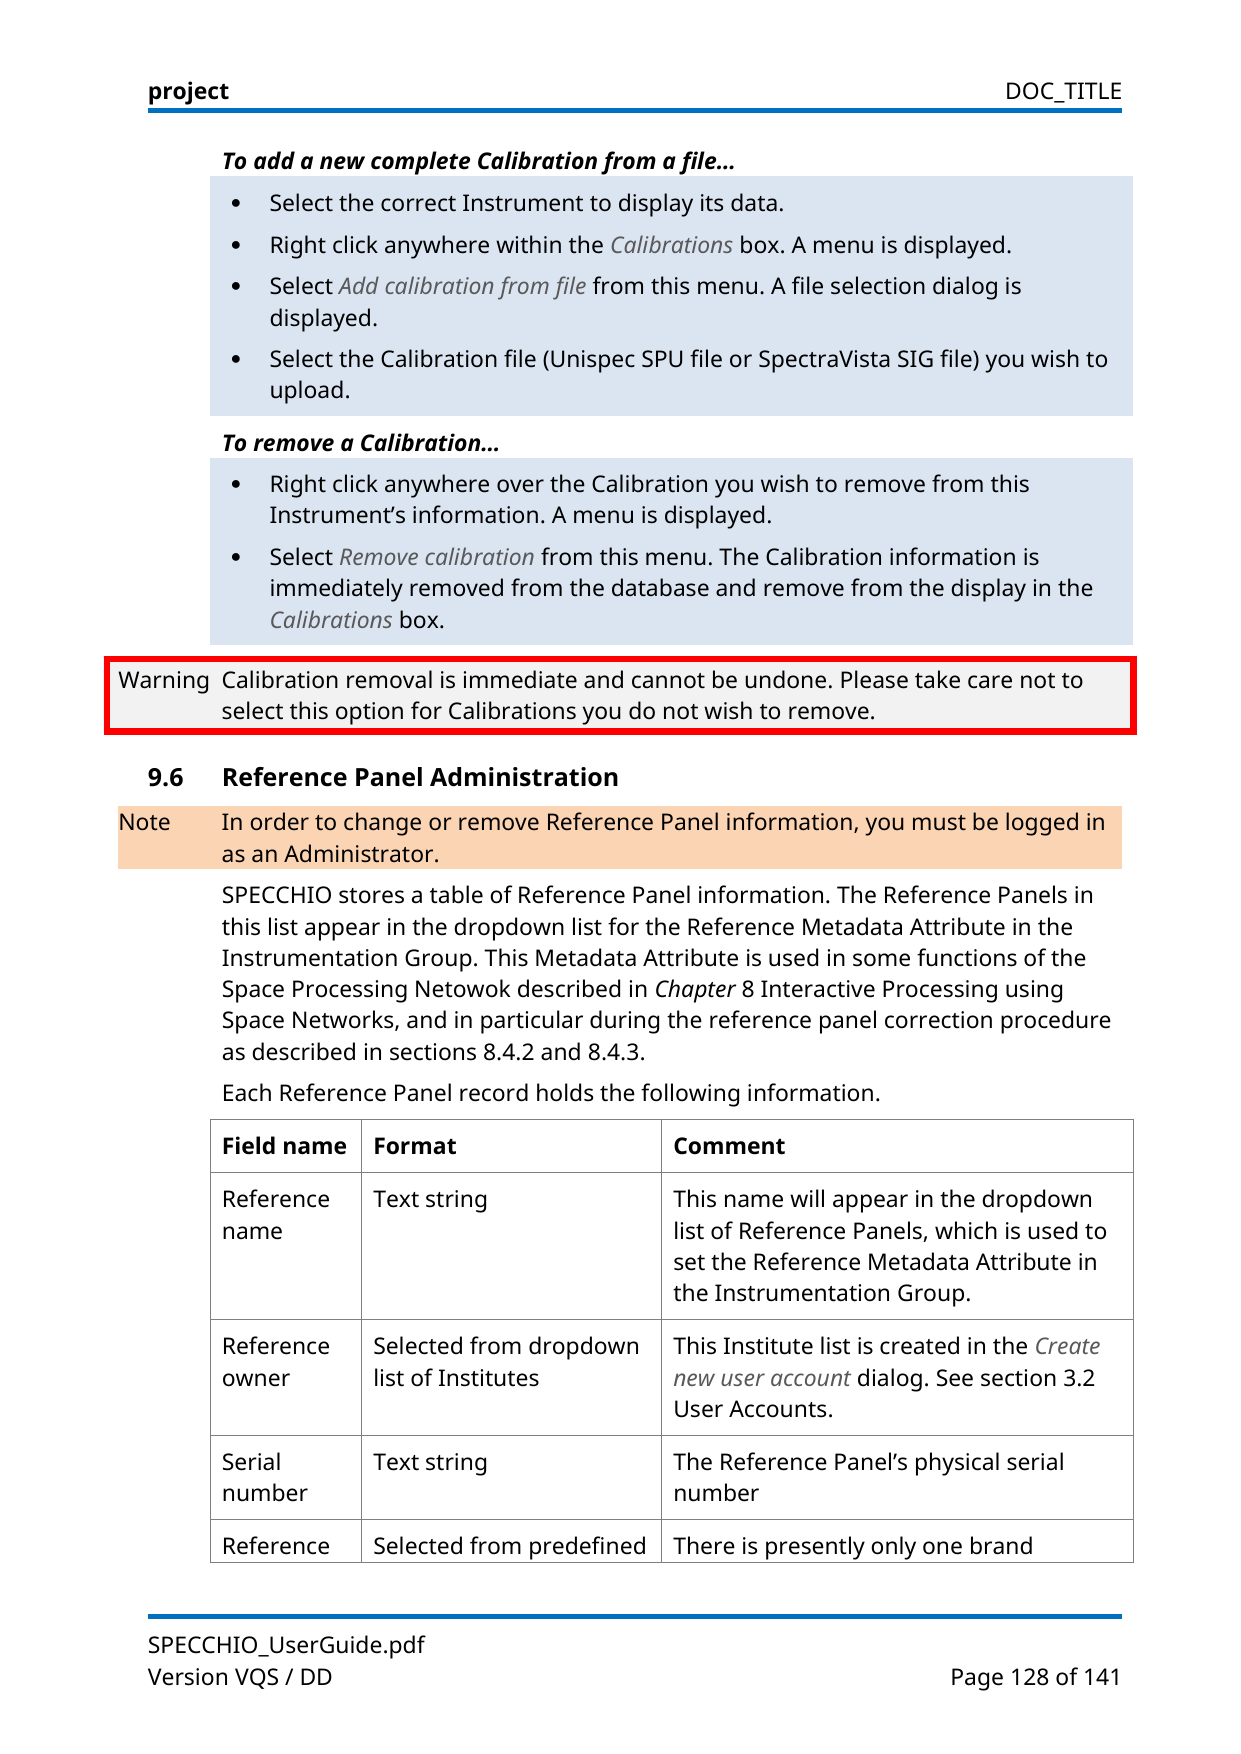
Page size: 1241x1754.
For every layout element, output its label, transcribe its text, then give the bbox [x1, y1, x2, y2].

subtitle Reference Panel Administration [148, 760, 1122, 794]
table_header Field name [211, 1120, 361, 1172]
table_cell This name will appear in the dropdown list of Reference Panels, which is used to set the Reference Metadata Attribute in the Instrumentation Group. [662, 1173, 1133, 1319]
text Each Reference Panel record holds the following information. [222, 1077, 1122, 1108]
table_cell Reference owner [211, 1320, 361, 1434]
subtitle To add a new complete Calibration from a file… [222, 145, 1122, 176]
table_cell Serial number [211, 1436, 361, 1519]
table_header Right click anywhere over the Calibration you wish to remove from this Instrument’s information. A menu is displayed. Select Remove calibration from this menu. The Calibration information is immediately removed from the database and remove from the display in the Calibrations box. [210, 458, 1133, 645]
table_cell Reference name [211, 1173, 361, 1319]
table_cell This Institute list is created in the Create new user account dialog. See section 3.2 User Accounts. [662, 1320, 1133, 1434]
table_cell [662, 1520, 1133, 1562]
table_cell Text string [362, 1436, 661, 1519]
table_header Select the correct Instrument to display its data. Right click anywhere within the Calibrations box. A menu is displayed. Select Add calibration from file from this menu. A file selection dialog is displayed. Select the Calibration file (Unispec SPU file or SpectraVista SIG file) you wish to upload. [210, 176, 1133, 416]
text Note In order to change or remove Reference Panel information, you must be logged in as an Administrator. [118, 806, 1122, 869]
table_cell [362, 1520, 661, 1562]
table_cell Reference brand [211, 1520, 361, 1562]
table_header Comment [662, 1120, 1133, 1172]
table_cell The Reference Panel’s physical serial number [662, 1436, 1133, 1519]
table_header Format [362, 1120, 661, 1172]
table_cell Selected from dropdown list of Institutes [362, 1320, 661, 1434]
subtitle To remove a Calibration… [222, 426, 1122, 458]
table_cell Text string [362, 1173, 661, 1319]
text Warning Calibration removal is immediate and cannot be undone. Please take care not to select this option for Calibrations you do not wish to remove. [110, 662, 1130, 728]
text SPECCHIO stores a table of Reference Panel information. The Reference Panels in this list appear in the dropdown list for the Reference Metadata Attribute in the Instrumentation Group. This Metadata Attribute is used in some functions of the Space Processing Netowok described in Chapter 8 Interactive Processing using Space Networks, and in particular during the reference panel correction procedure as described in sections 8.4.2 and 8.4.3. [222, 879, 1122, 1067]
